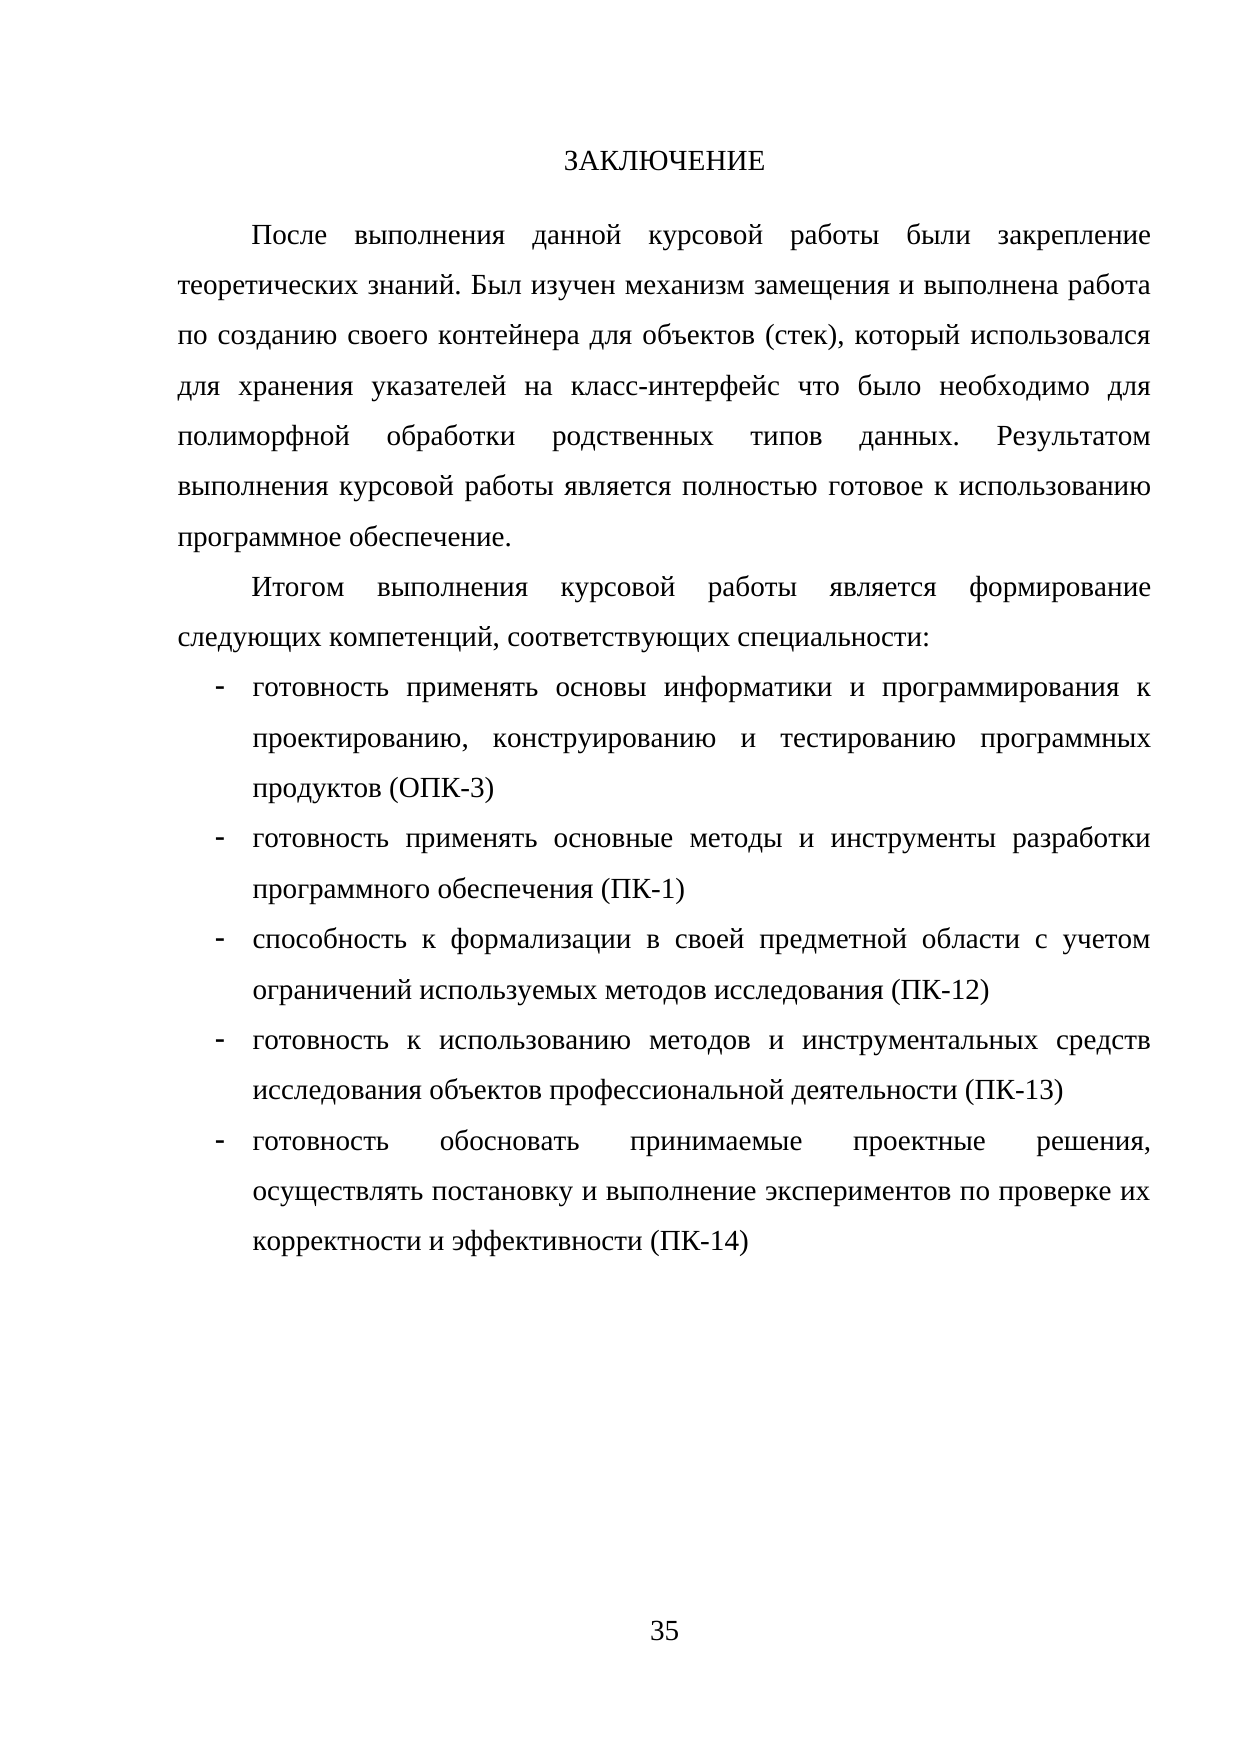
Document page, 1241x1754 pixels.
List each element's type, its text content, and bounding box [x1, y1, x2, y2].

list готовность обосновать принимаемые проектные решения, осуществлять постановку и выполнение экспериментов по проверке их корректности и эффективности (ПК-14) [215, 1123, 1152, 1257]
list готовность к использованию методов и инструментальных средств исследования объектов профессиональной деятельности (ПК-13) [215, 1022, 1152, 1106]
text Итогом выполнения курсовой работы является формирование следующих компетенций, соответствующих специальности: [177, 569, 1152, 653]
list готовность применять основы информатики и программирования к проектированию, конструированию и тестированию программных продуктов (ОПК-3) [215, 669, 1152, 804]
list способность к формализации в своей предметной области с учетом ограничений используемых методов исследования (ПК-12) [215, 921, 1152, 1005]
text После выполнения данной курсовой работы были закрепление теоретических знаний. Был изучен механизм замещения и выполнена работа по созданию своего контейнера для объектов (стек), который использовался для хранения указателей на класс-интерфейс что было необходимо для полиморфной обработки родственных типов данных. Результатом выполнения курсовой работы является полностью готовое к использованию программное обеспечение. [177, 217, 1152, 552]
list готовность применять основные методы и инструменты разработки программного обеспечения (ПК-1) [215, 821, 1152, 904]
subtitle ЗАКЛЮЧЕНИЕ [177, 143, 1152, 177]
